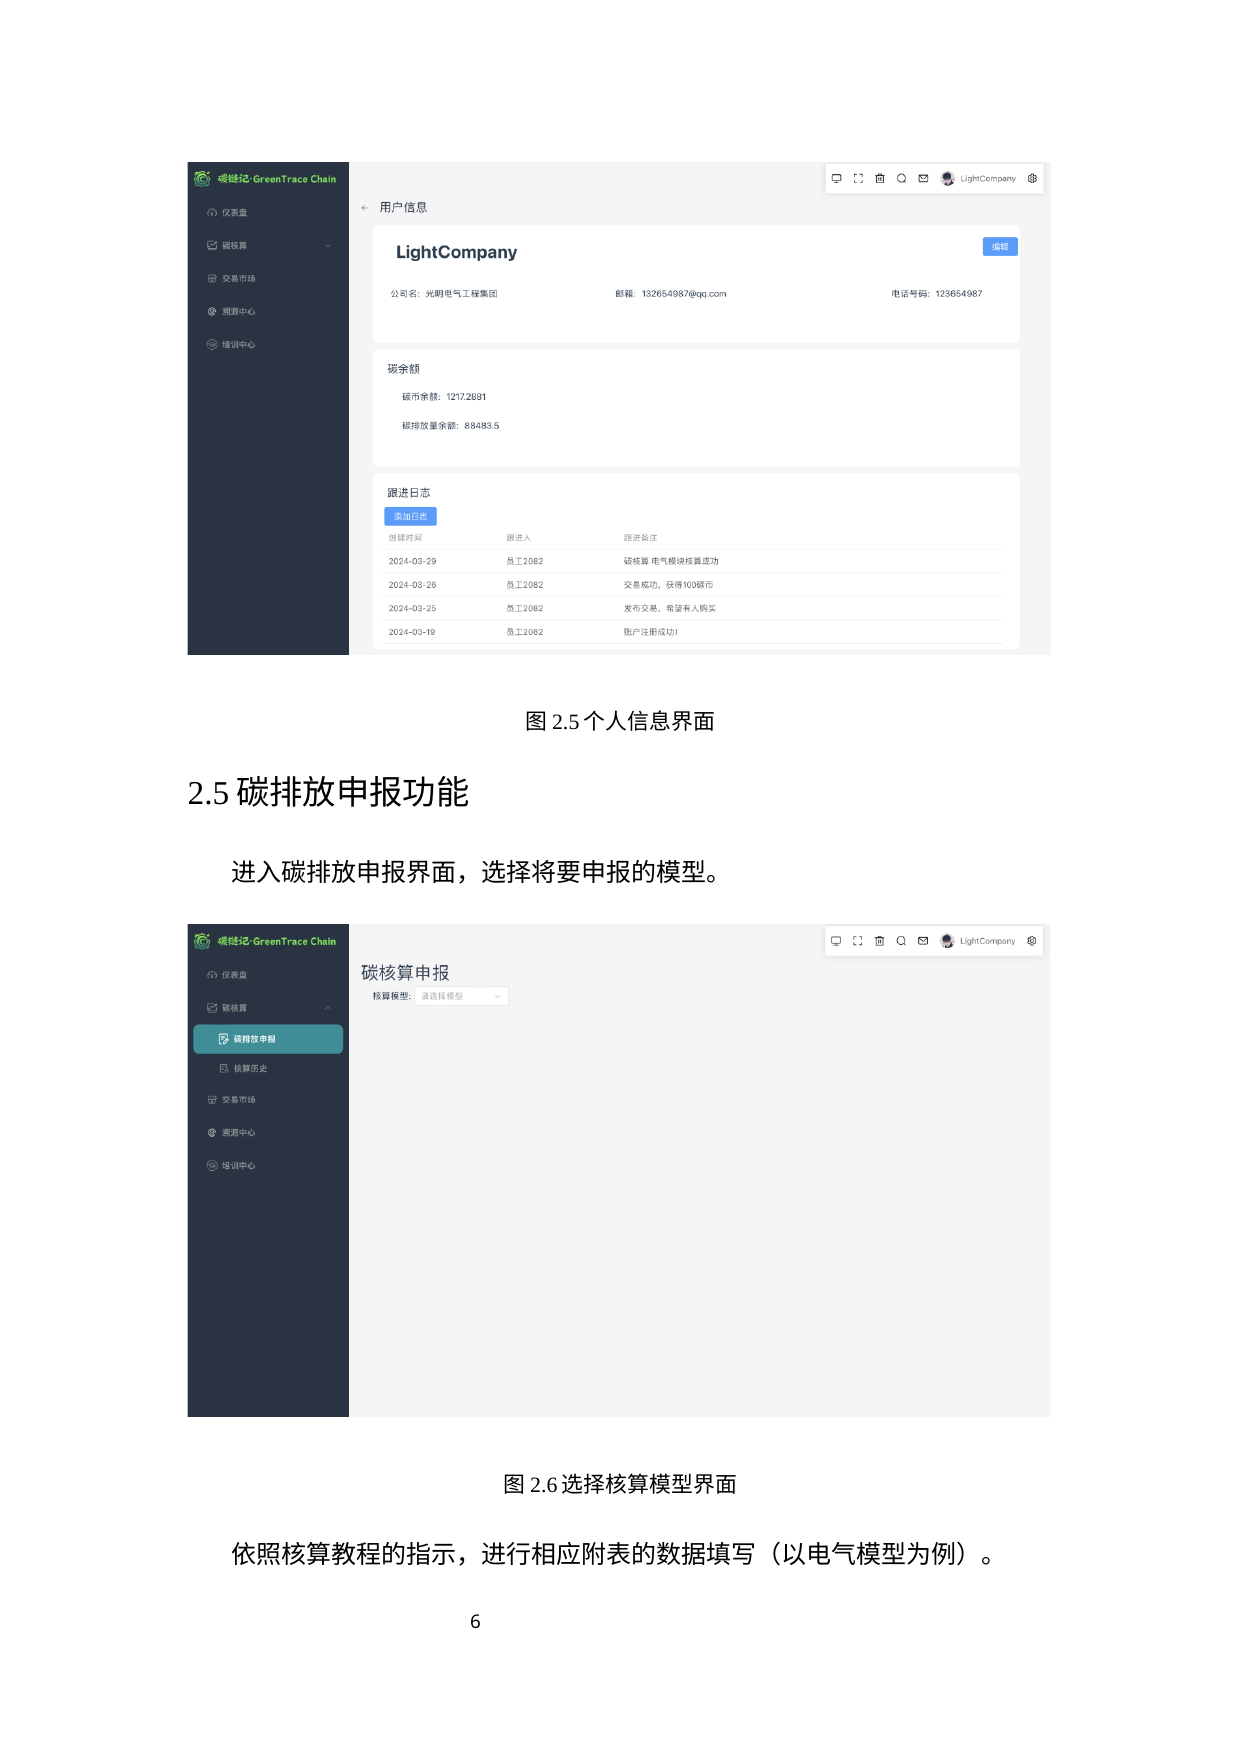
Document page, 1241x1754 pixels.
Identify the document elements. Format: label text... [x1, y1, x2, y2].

picture [187, 162, 1052, 655]
picture [187, 924, 1051, 1417]
text 进入碳排放申报界面，选择将要申报的模型。 [187, 838, 1053, 903]
text 图2.6选择核算模型界面 [187, 1466, 1053, 1499]
subtitle 2.5碳排放申报功能 [187, 757, 1053, 822]
text 依照核算教程的指示，进行相应附表的数据填写（以电气模型为例）。 [187, 1520, 1053, 1585]
text 图2.5个人信息界面 [187, 703, 1053, 736]
